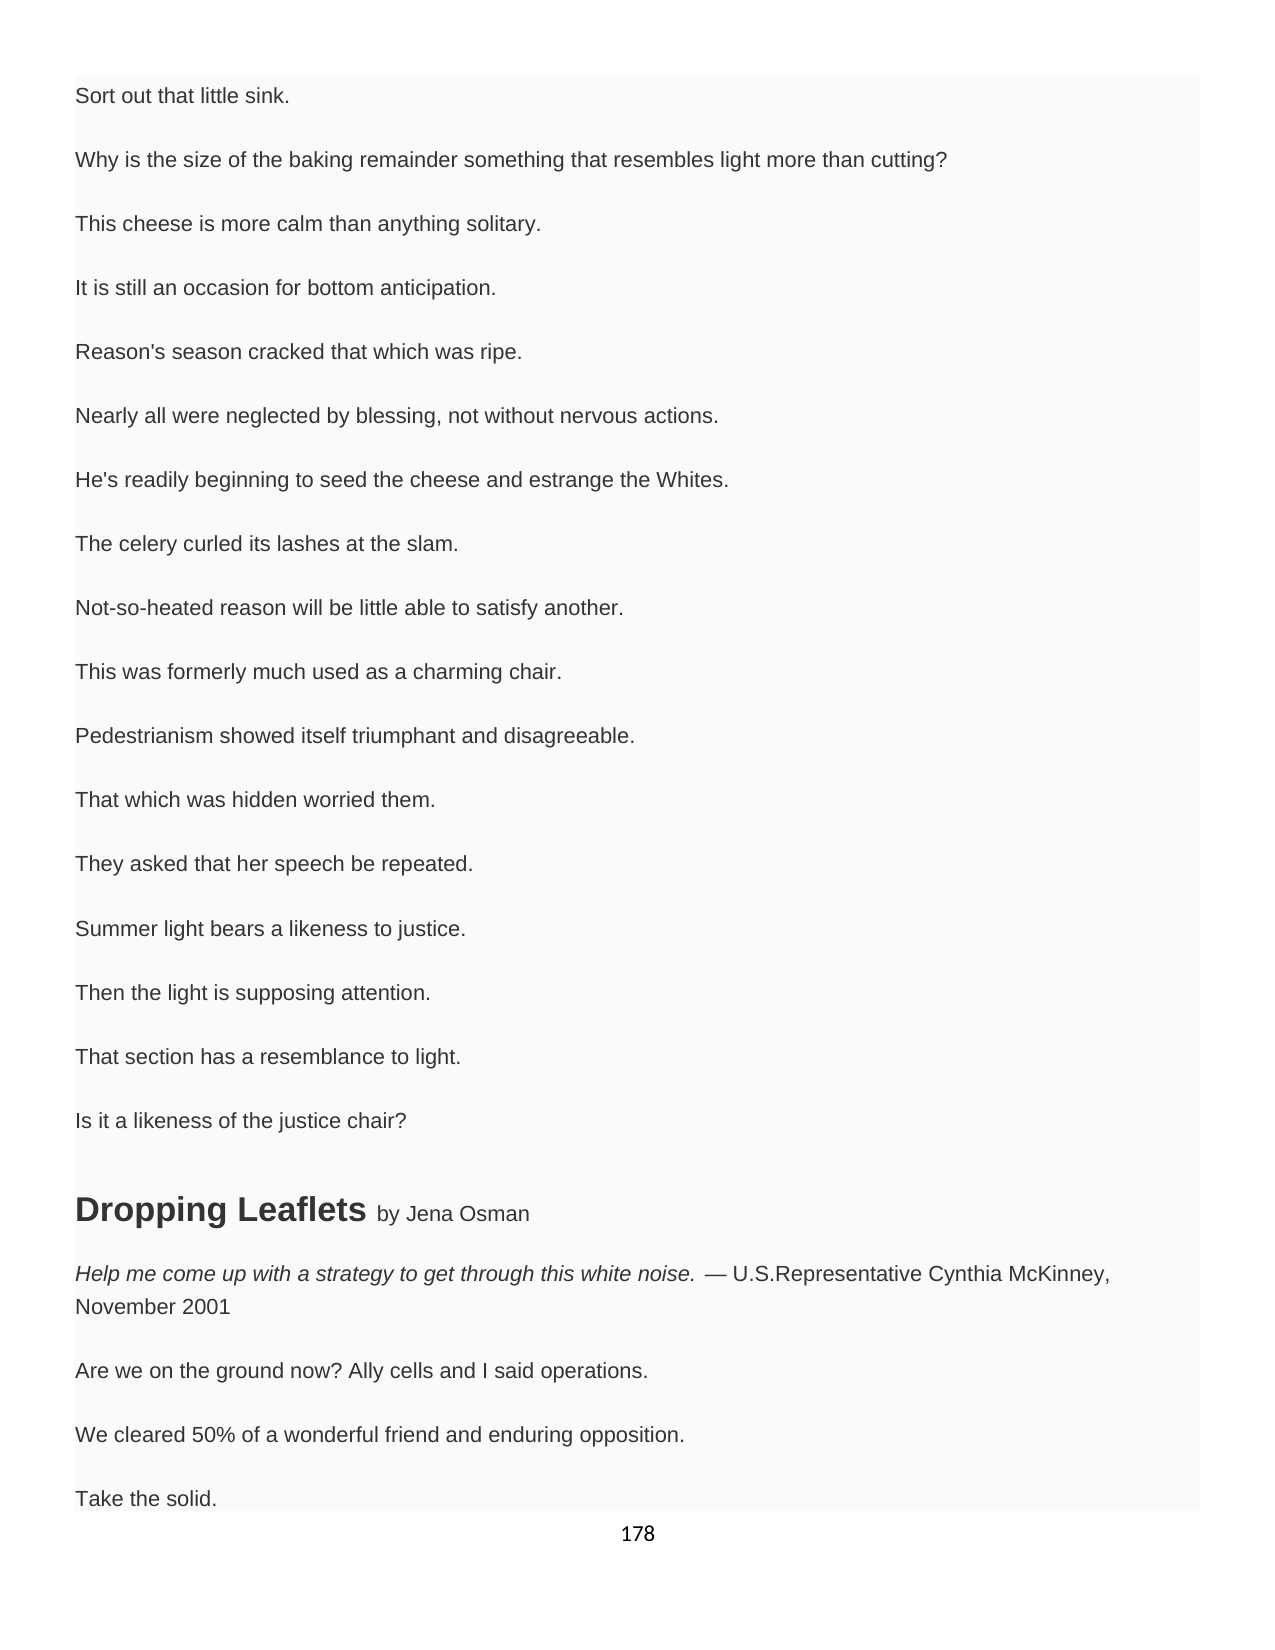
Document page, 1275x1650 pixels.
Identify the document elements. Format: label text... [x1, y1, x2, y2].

text Is it a likeness of the justice chair? [75, 1100, 1200, 1133]
text Not-so-heated reason will be little able to satisfy another. [75, 587, 1200, 620]
text Reason's season cracked that which was ripe. [75, 331, 1200, 364]
text Nearly all were neglected by blessing, not without nervous actions. [75, 395, 1200, 428]
text Take the solid. [75, 1479, 1200, 1511]
text Are we on the ground now? Ally cells and I said operations. [75, 1351, 1200, 1383]
text That section has a resemblance to light. [75, 1036, 1200, 1069]
text They asked that her speech be repeated. [75, 844, 1200, 877]
text He's readily beginning to seed the cheese and estrange the Whites. [75, 459, 1200, 492]
text We cleared 50% of a wonderful friend and enduring opposition. [75, 1414, 1200, 1447]
text Help me come up with a strategy to get through this white noise. — U.S.Representative Cynthia McKinney, November 2001 [75, 1254, 1200, 1319]
text That which was hidden worried them. [75, 780, 1200, 812]
text The celery curled its lashes at the slam. [75, 523, 1200, 556]
text Pedestrianism showed itself triumphant and disagreeable. [75, 716, 1200, 748]
text This was formerly much used as a charming chair. [75, 652, 1200, 684]
text Sort out that little sink. [75, 75, 1200, 108]
text Summer light bears a likeness to justice. [75, 908, 1200, 941]
text Then the light is supposing attention. [75, 972, 1200, 1005]
subtitle Dropping Leaflets by Jena Osman [75, 1189, 1200, 1229]
text This cheese is more calm than anything solitary. [75, 203, 1200, 236]
text Why is the size of the baking remainder something that resembles light more than cutting? [75, 139, 1200, 172]
text It is still an occasion for bottom anticipation. [75, 267, 1200, 300]
